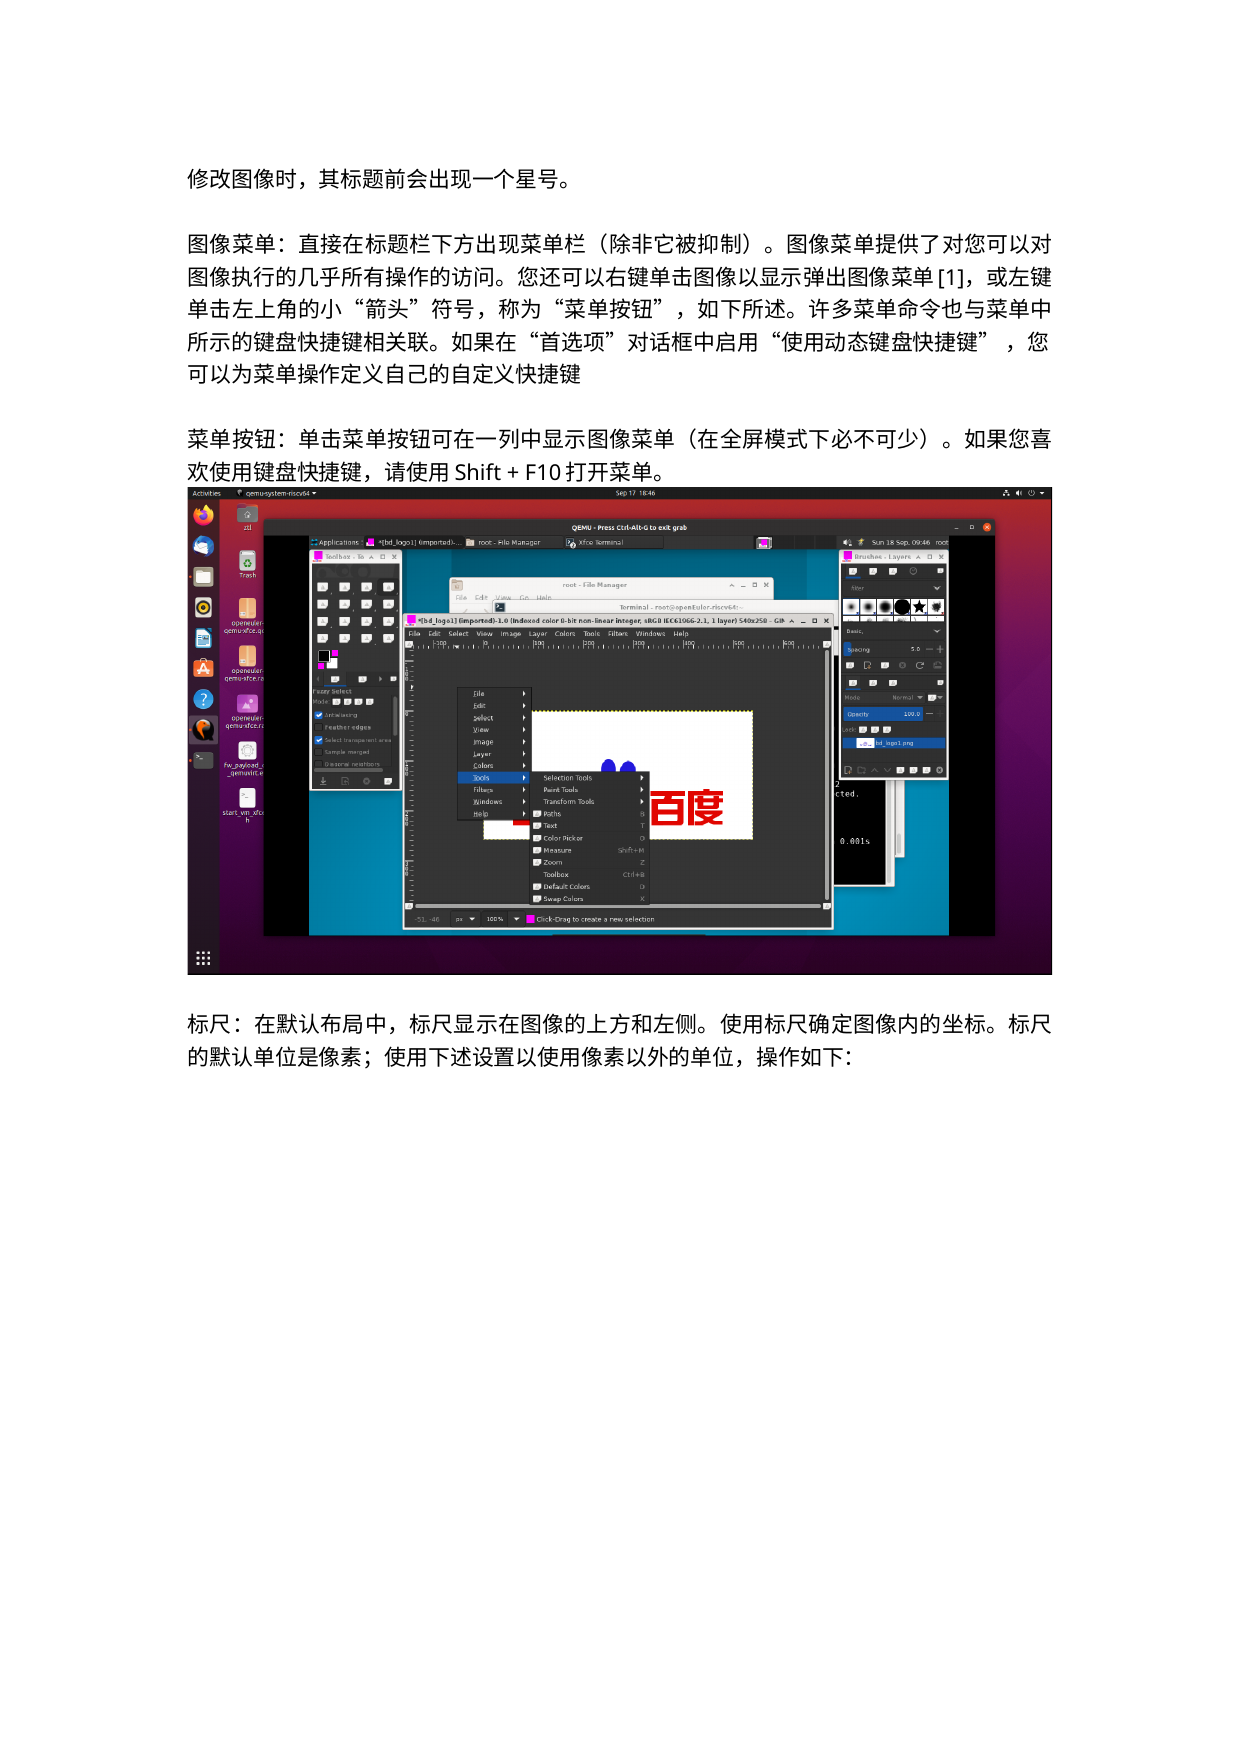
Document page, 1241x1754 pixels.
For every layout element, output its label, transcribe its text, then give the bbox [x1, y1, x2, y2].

text 菜单按钮：单击菜单按钮可在一列中显示图像菜单（在全屏模式下必不可少）。如果您喜欢使用键盘快捷键，请使用Shift + F10打开菜单。 [187, 422, 1053, 487]
text 标尺：在默认布局中，标尺显示在图像的上方和左侧。使用标尺确定图像内的坐标。标尺的默认单位是像素；使用下述设置以使用像素以外的单位，操作如下： [187, 1007, 1053, 1072]
text 修改图像时，其标题前会出现一个星号。 [187, 162, 1053, 194]
text 图像菜单：直接在标题栏下方出现菜单栏（除非它被抑制）。图像菜单提供了对您可以对图像执行的几乎所有操作的访问。您还可以右键单击图像以显示弹出图像菜单[1]，或左键单击左上角的小“箭头”符号，称为“菜单按钮”，如下所述。许多菜单命令也与菜单中所示的键盘快捷键相关联。如果在“首选项”对话框中启用“使用动态键盘快捷键” ，您可以为菜单操作定义自己的自定义快捷键 [187, 227, 1053, 389]
picture [187, 487, 1053, 975]
